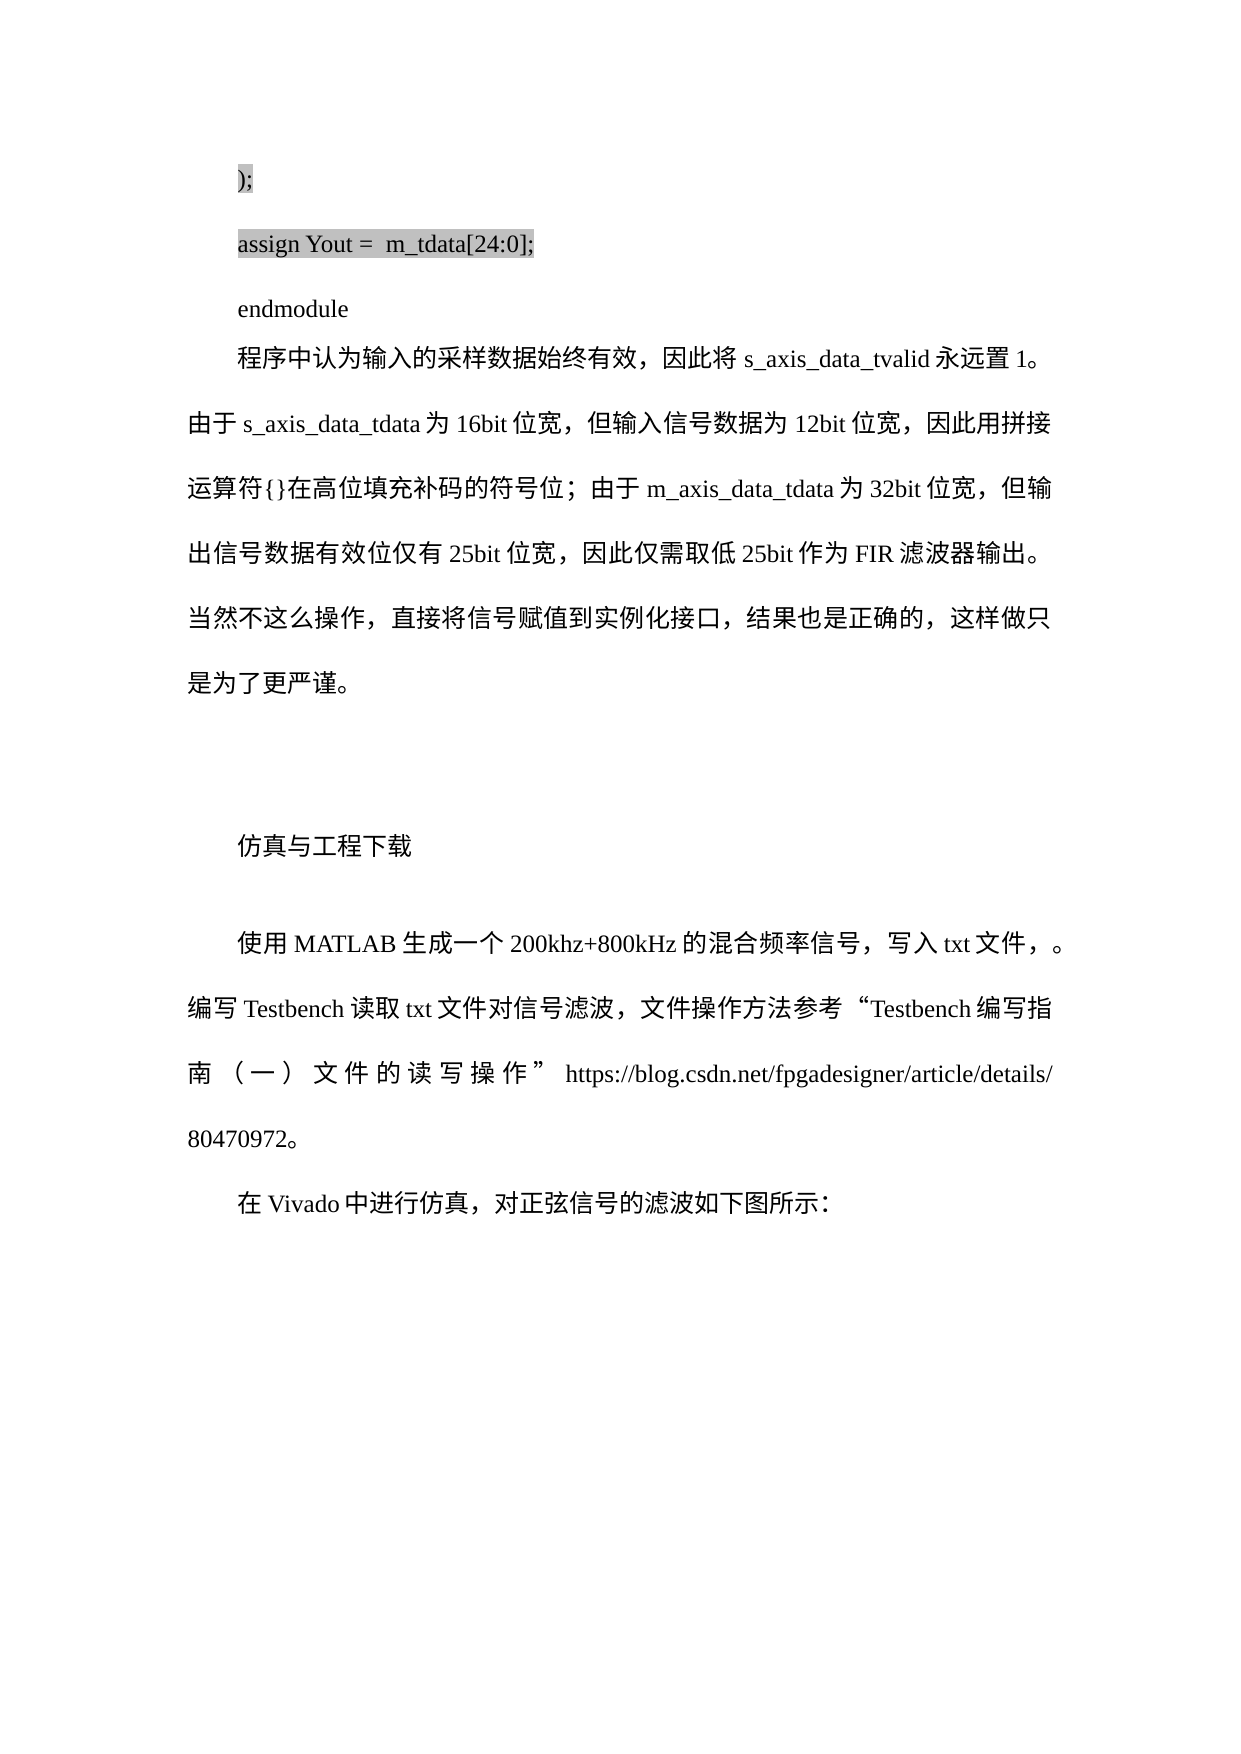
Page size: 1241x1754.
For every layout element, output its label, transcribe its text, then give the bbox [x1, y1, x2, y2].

text endmodule [187, 292, 1053, 324]
text assign Yout = m_tdata[24:0]; [187, 227, 1053, 259]
text 程序中认为输入的采样数据始终有效，因此将s_axis_data_tvalid永远置1。由于s_axis_data_tdata为16bit位宽，但输入信号数据为12bit位宽，因此用拼接运算符{}在高位填充补码的符号位；由于m_axis_data_tdata为32bit位宽，但输出信号数据有效位仅有25bit位宽，因此仅需取低25bit作为FIR滤波器输出。当然不这么操作，直接将信号赋值到实例化接口，结果也是正确的，这样做只是为了更严谨。 [187, 324, 1053, 714]
text 使用MATLAB生成一个200khz+800kHz的混合频率信号，写入txt文件，。编写Testbench读取txt文件对信号滤波，文件操作方法参考“Testbench编写指南（一）文件的读写操作”https://blog.csdn.net/fpgadesigner/article/details/80470972。 [187, 909, 1053, 1169]
text 在Vivado中进行仿真，对正弦信号的滤波如下图所示： [187, 1169, 1053, 1234]
text 仿真与工程下载 [187, 812, 1053, 877]
text ); [187, 162, 1053, 194]
